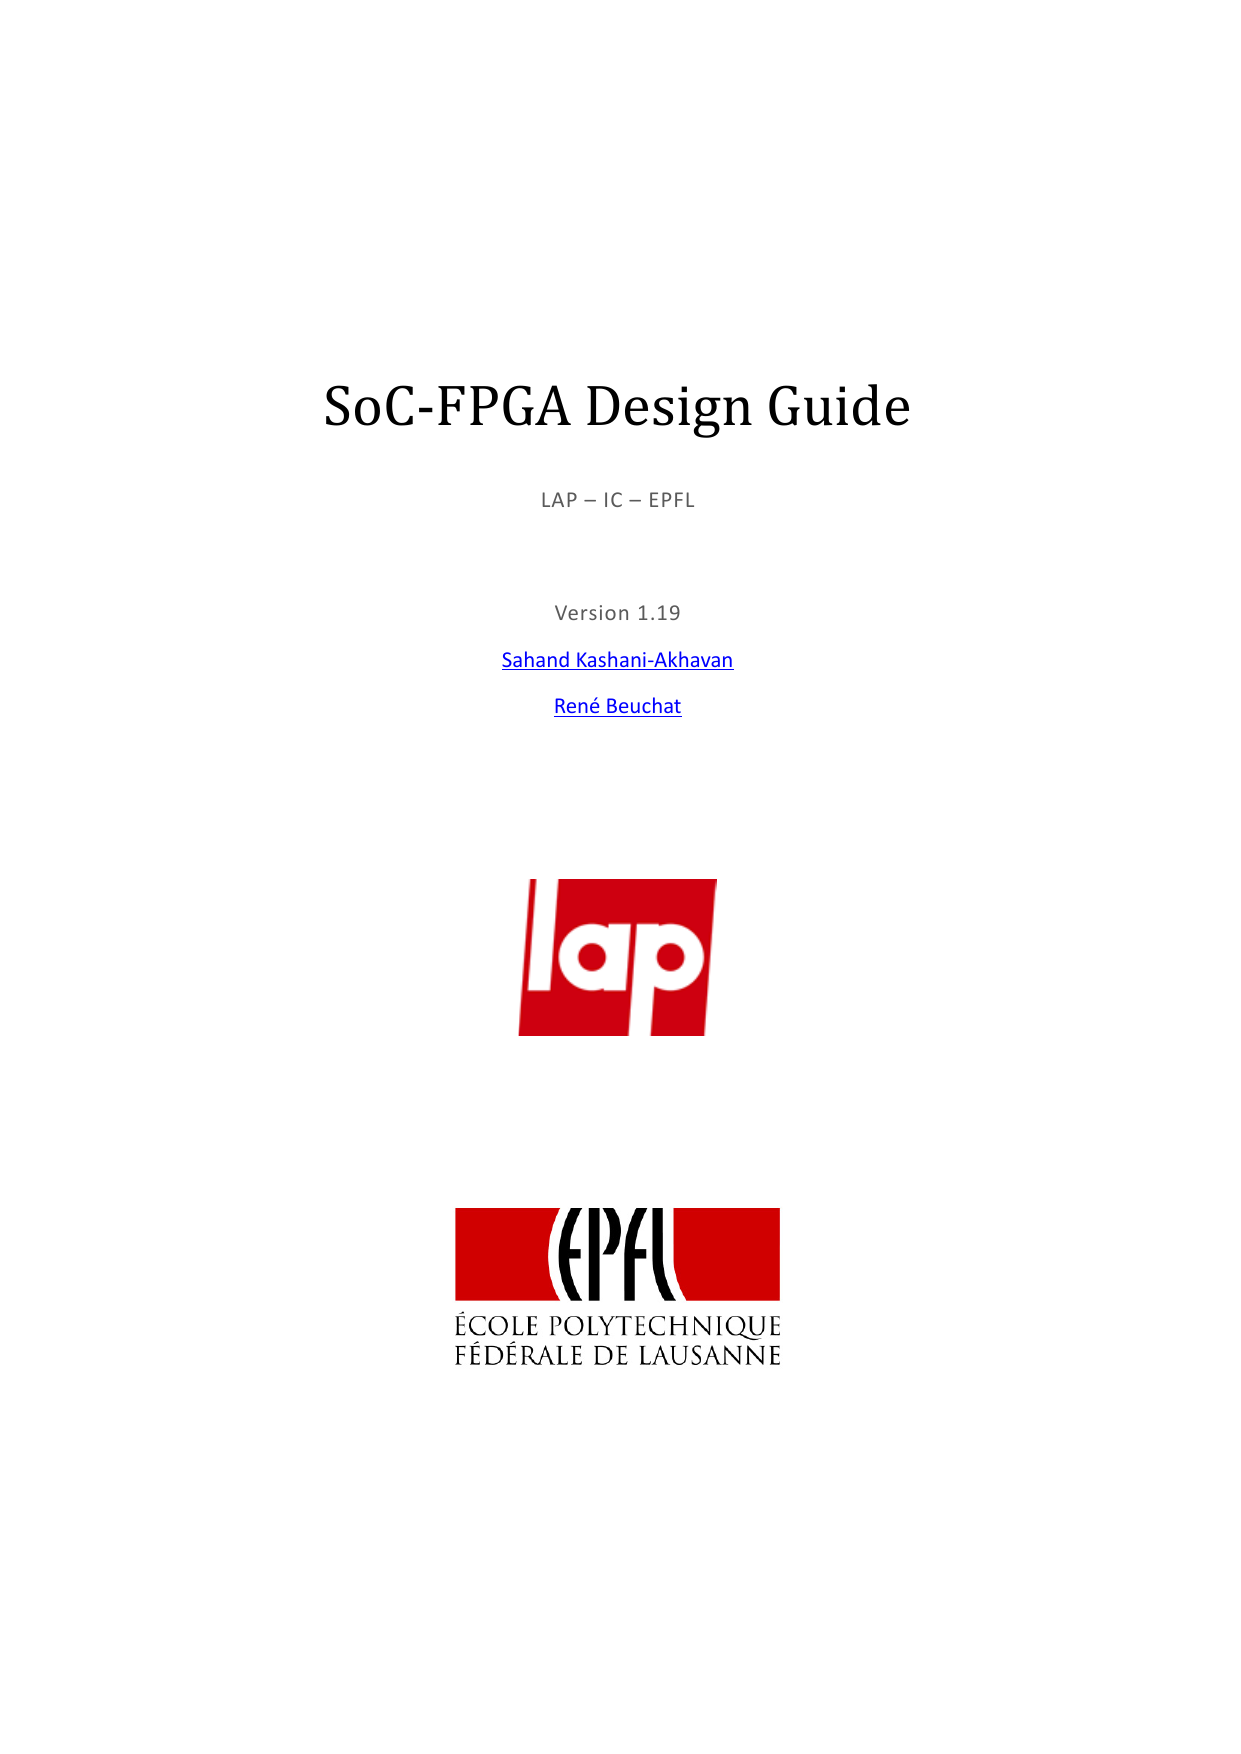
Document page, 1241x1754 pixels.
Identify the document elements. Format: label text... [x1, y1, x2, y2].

picture [440, 1195, 795, 1378]
title SoC-FPGA Design Guide [103, 369, 1132, 438]
text Sahand Kashani-Akhavan [103, 645, 1132, 673]
subtitle Version 1.19 [103, 598, 1132, 626]
text René Beuchat [103, 692, 1132, 720]
subtitle LAP – IC – EPFL [103, 485, 1132, 513]
picture [518, 879, 717, 1036]
